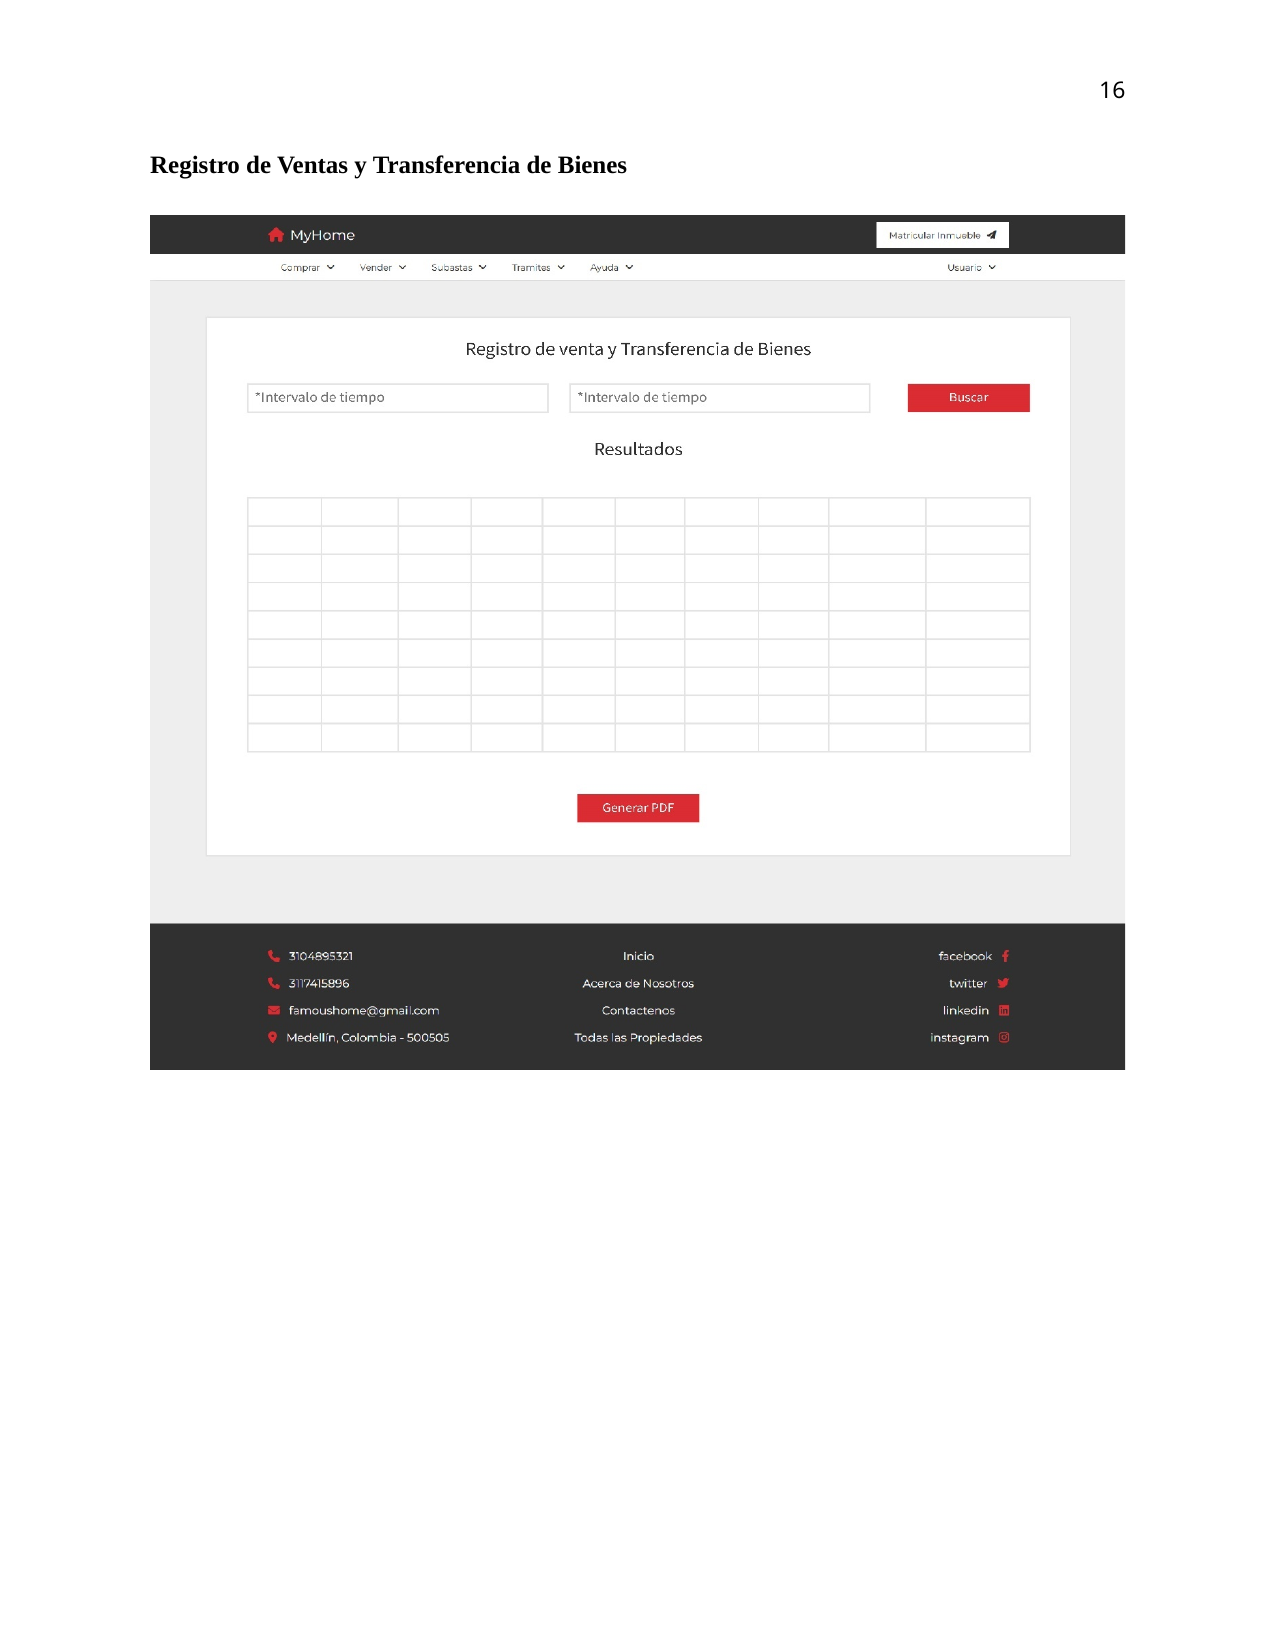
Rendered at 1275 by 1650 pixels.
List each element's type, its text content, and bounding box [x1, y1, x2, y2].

picture [150, 215, 1125, 1070]
subtitle Registro de Ventas y Transferencia de Bienes [150, 150, 1125, 179]
